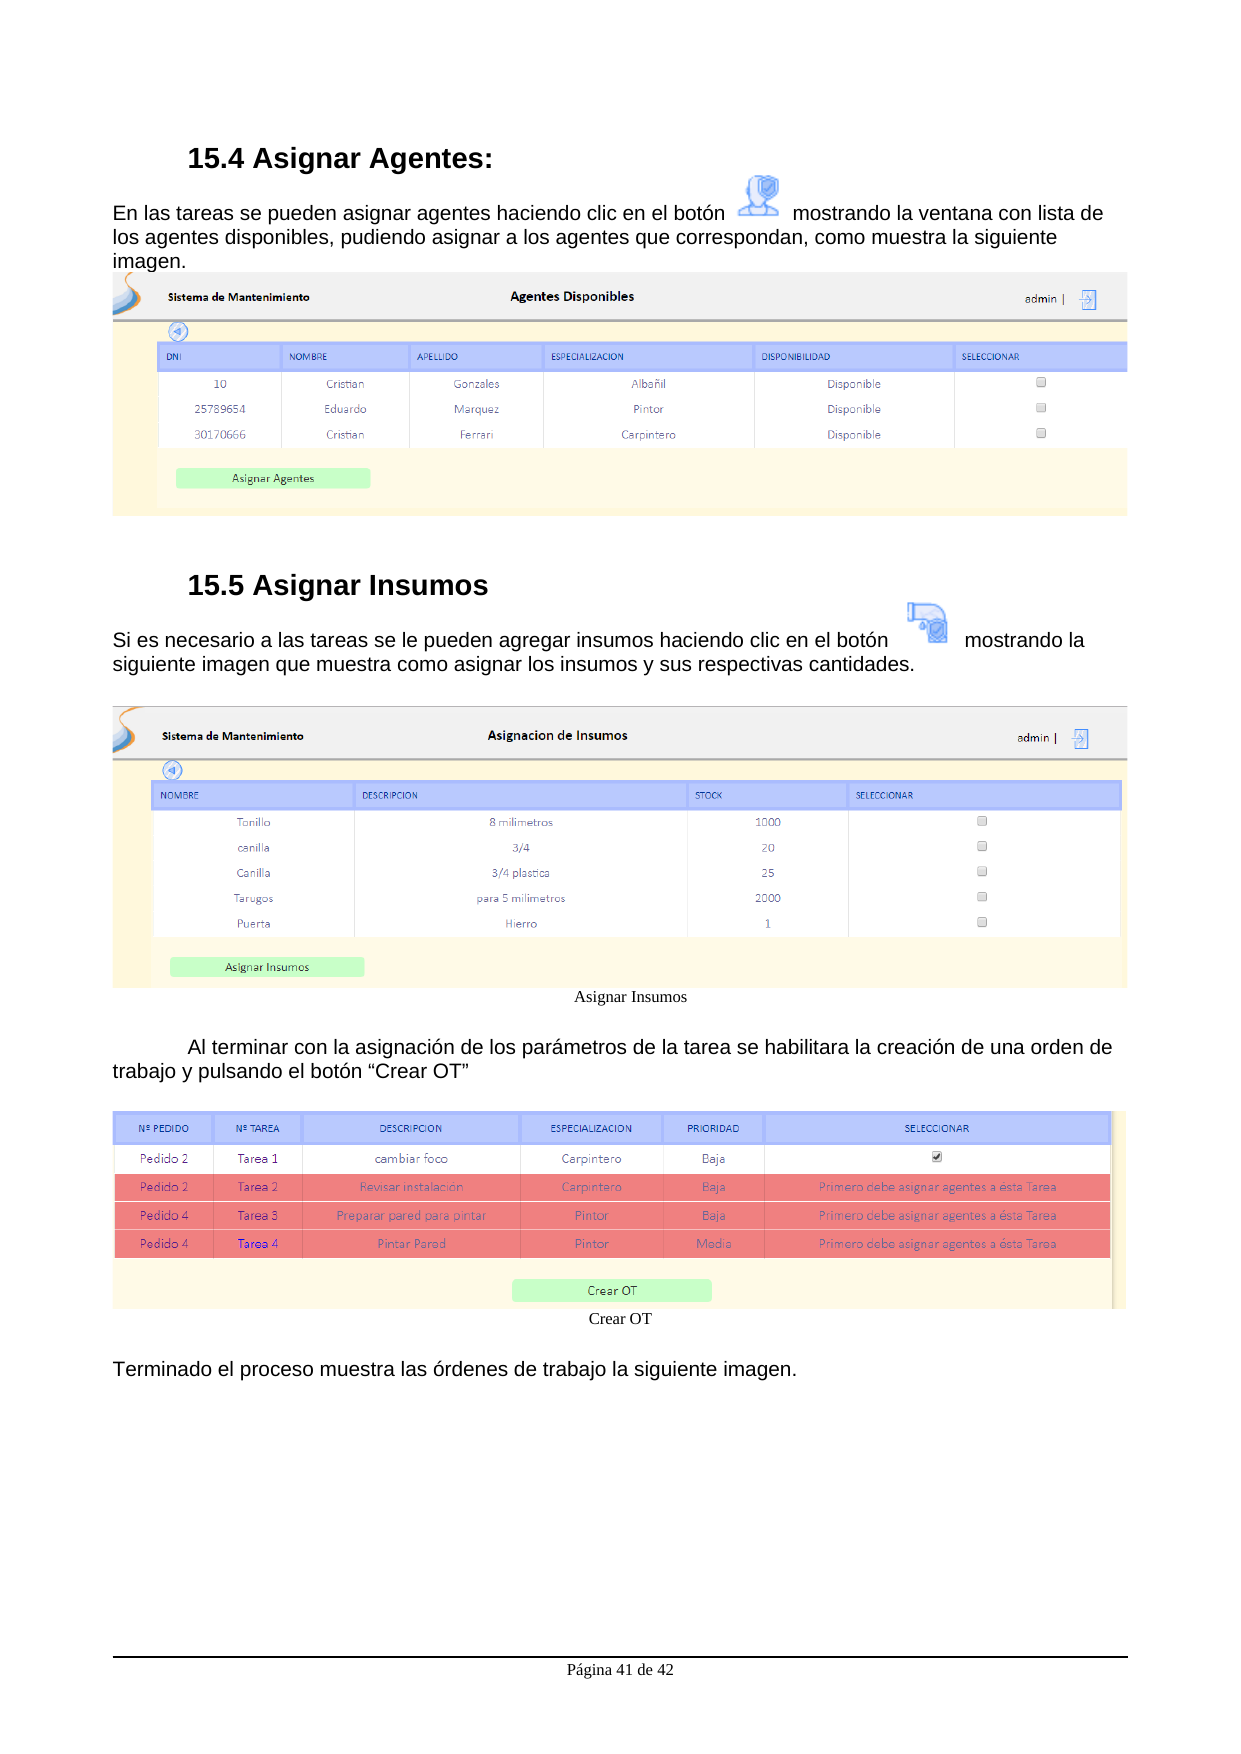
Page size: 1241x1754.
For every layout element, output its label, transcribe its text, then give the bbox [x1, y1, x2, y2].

text Al terminar con la asignación de los parámetros de la tarea se habilitara la creación de una orden de trabajo y pulsando el botón “Crear OT” [112, 1035, 1128, 1083]
picture [112, 704, 1128, 988]
text Asignar Insumos [112, 988, 1128, 1006]
text 15.5 Asignar Insumos [112, 568, 1128, 602]
text Crear OT [112, 1309, 1128, 1328]
text Terminado el proceso muestra las órdenes de trabajo la siguiente imagen. [112, 1357, 1128, 1381]
text 15.4 Asignar Agentes: [112, 141, 1128, 175]
picture [895, 601, 965, 648]
text En las tareas se pueden asignar agentes haciendo clic en el botón mostrando la ventana con lista de los agentes disponibles, pudiendo asignar a los agentes que correspondan, como muestra la siguiente imagen. [112, 175, 1128, 272]
picture [112, 1111, 1126, 1309]
text Si es necesario a las tareas se le pueden agregar insumos haciendo clic en el botón mostrando la siguiente imagen que muestra como asignar los insumos y sus respectivas cantidades. [112, 602, 1128, 676]
picture [731, 174, 787, 221]
picture [112, 272, 1128, 516]
